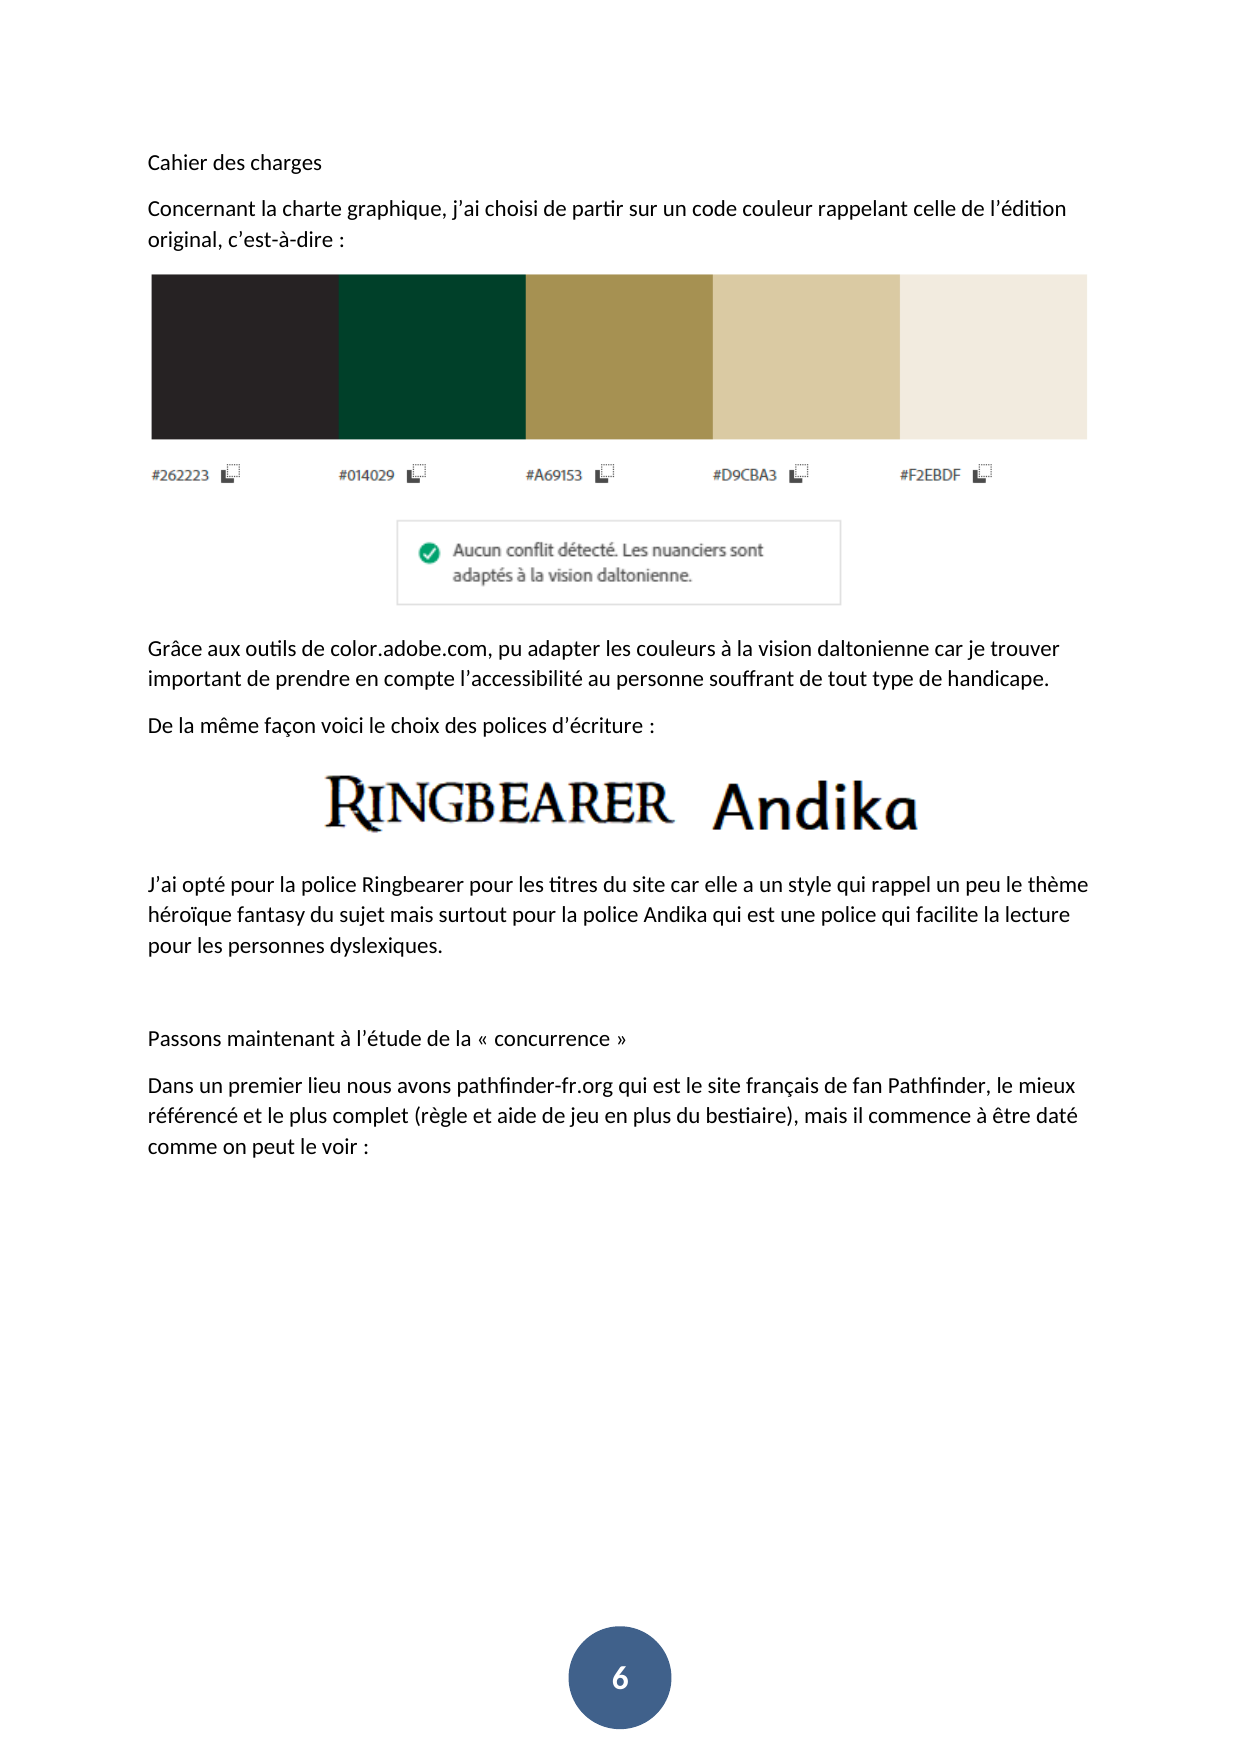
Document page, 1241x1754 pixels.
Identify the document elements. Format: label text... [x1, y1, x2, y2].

text J’ai opté pour la police Ringbearer pour les titres du site car elle a un style qui rappel un peu le thème héroïque fantasy du sujet mais surtout pour la police Andika qui est une police qui facilite la lecture pour les personnes dyslexiques. [148, 870, 1093, 959]
picture [306, 757, 935, 852]
text Cahier des charges [148, 148, 1093, 176]
picture [147, 271, 1093, 496]
picture [389, 515, 851, 615]
text De la même façon voici le choix des polices d’écriture : [148, 711, 1093, 739]
text Grâce aux outils de color.adobe.com, pu adapter les couleurs à la vision daltonienne car je trouver important de prendre en compte l’accessibilité au personne souffrant de tout type de handicape. [148, 634, 1093, 692]
text Passons maintenant à l’étude de la « concurrence » [148, 1024, 1093, 1052]
text Dans un premier lieu nous avons pathfinder-fr.org qui est le site français de fan Pathfinder, le mieux référencé et le plus complet (règle et aide de jeu en plus du bestiaire), mais il commence à être daté comme on peut le voir : [148, 1071, 1093, 1160]
text Concernant la charte graphique, j’ai choisi de partir sur un code couleur rappelant celle de l’édition original, c’est-à-dire : [148, 194, 1093, 253]
